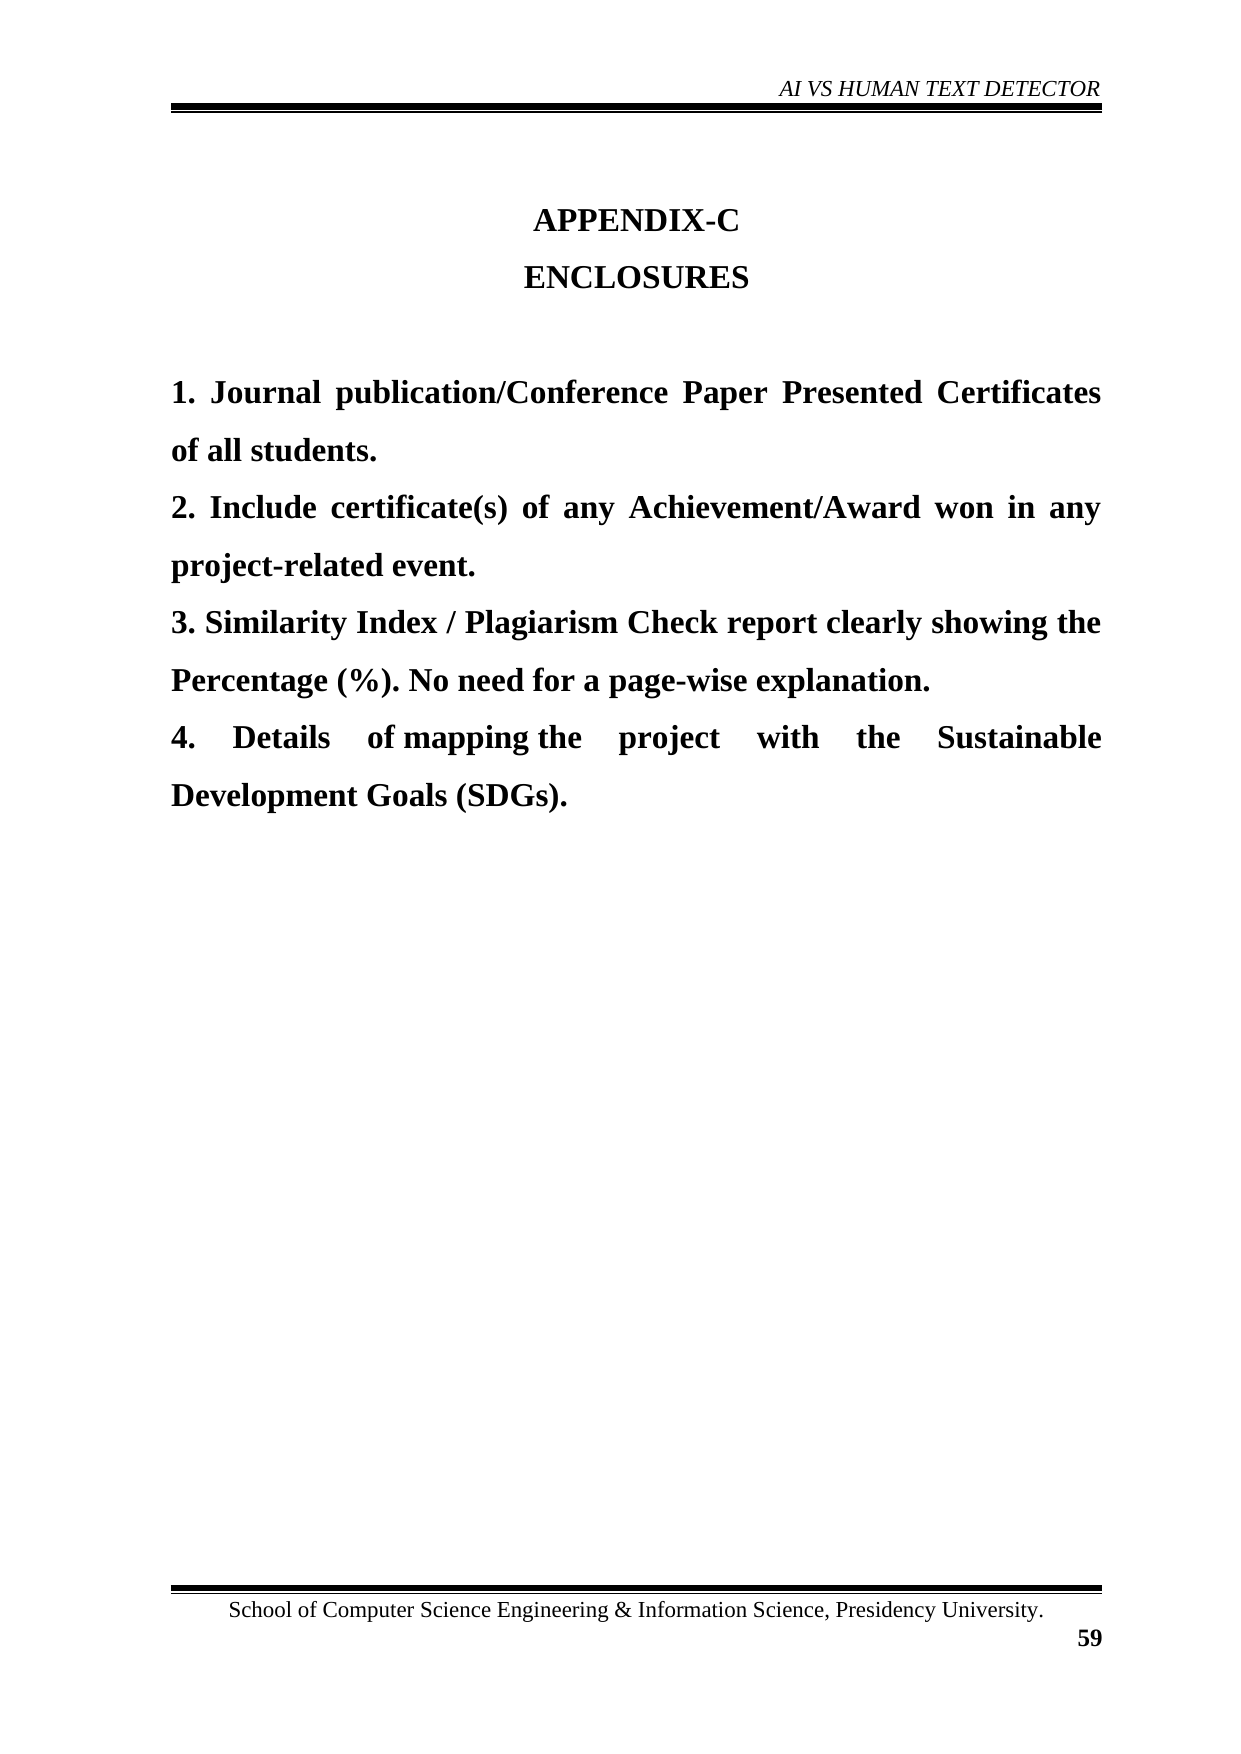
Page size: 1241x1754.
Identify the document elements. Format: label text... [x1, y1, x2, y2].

text APPENDIX-C [171, 200, 1102, 238]
text 4. Details of mapping the project with the Sustainable Development Goals (SDGs). [171, 717, 1102, 813]
text ENCLOSURES [171, 257, 1102, 296]
text 1. Journal publication/Conference Paper Presented Certificates of all students. [171, 372, 1102, 468]
text 3. Similarity Index / Plagiarism Check report clearly showing the Percentage (%). No need for a page-wise explanation. [171, 602, 1102, 698]
text 2. Include certificate(s) of any Achievement/Award won in any project-related event. [171, 487, 1102, 583]
